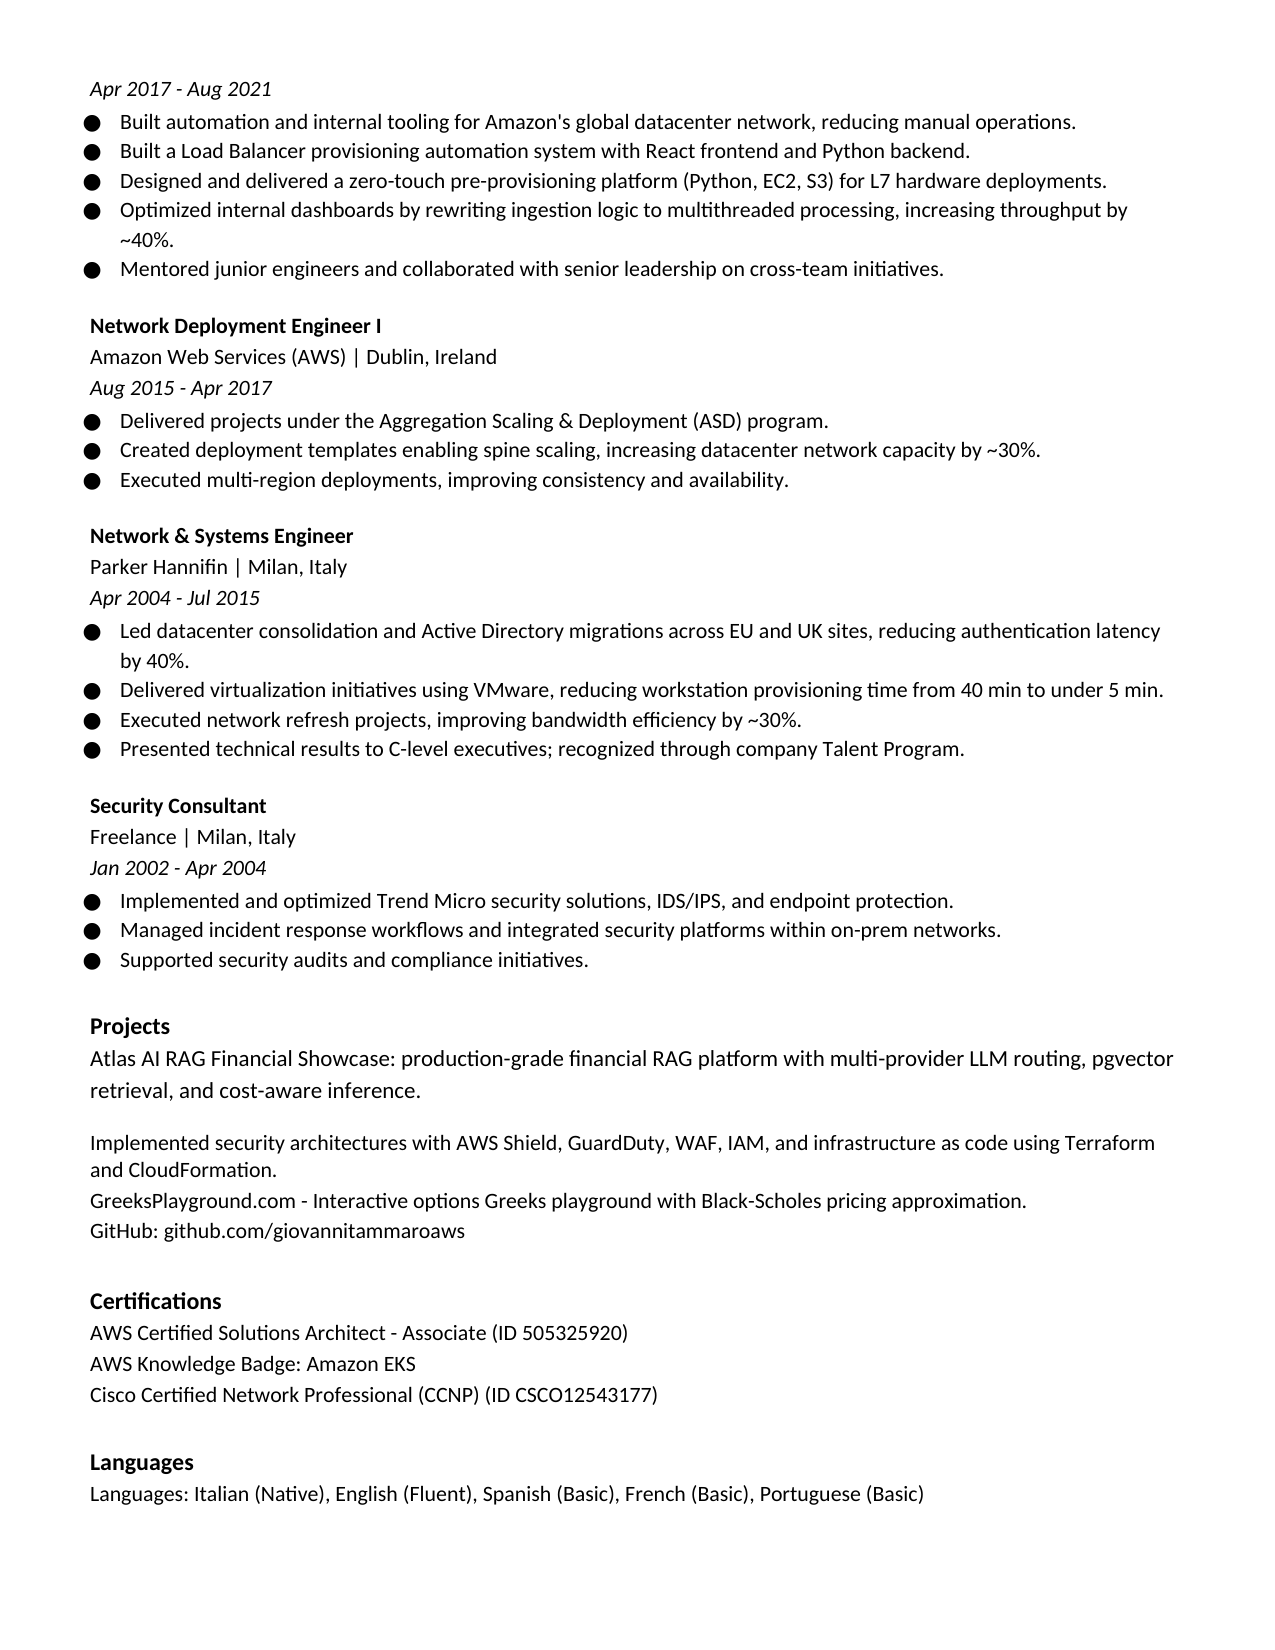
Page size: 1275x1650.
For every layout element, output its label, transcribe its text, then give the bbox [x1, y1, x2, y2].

text Cisco Certified Network Professional (CCNP) (ID CSCO12543177) [90, 1381, 1185, 1408]
list Led datacenter consolidation and Active Directory migrations across EU and UK sites, reducing authentication latency by 40%. [82, 615, 1185, 674]
text Aug 2015 - Apr 2017 [90, 374, 1185, 401]
text Apr 2004 - Jul 2015 [90, 584, 1185, 611]
text Network & Systems Engineer [90, 523, 1185, 549]
text AWS Certified Solutions Architect - Associate (ID 505325920) [90, 1319, 1185, 1346]
list Optimized internal dashboards by rewriting ingestion logic to multithreaded processing, increasing throughput by ~40%. [82, 194, 1185, 253]
list Executed network refresh projects, improving bandwidth efficiency by ~30%. [82, 703, 1185, 733]
list Mentored junior engineers and collaborated with senior leadership on cross-team initiatives. [82, 253, 1185, 283]
text Atlas AI RAG Financial Showcase: production-grade financial RAG platform with multi-provider LLM routing, pgvector retrieval, and cost-aware inference. [90, 1044, 1185, 1104]
list Built automation and internal tooling for Amazon's global datacenter network, reducing manual operations. [82, 106, 1185, 135]
list Designed and delivered a zero-touch pre-provisioning platform (Python, EC2, S3) for L7 hardware deployments. [82, 165, 1185, 194]
text Apr 2017 - Aug 2021 [90, 75, 1185, 102]
text Languages [90, 1447, 1185, 1476]
text Amazon Web Services (AWS) | Dublin, Ireland [90, 343, 1185, 370]
list Created deployment templates enabling spine scaling, increasing datacenter network capacity by ~30%. [82, 434, 1185, 464]
list Presented technical results to C-level executives; recognized through company Talent Program. [82, 733, 1185, 762]
list Executed multi-region deployments, improving consistency and availability. [82, 464, 1185, 493]
list Managed incident response workflows and integrated security platforms within on-prem networks. [82, 914, 1185, 943]
text Parker Hannifin | Milan, Italy [90, 553, 1185, 580]
text Jan 2002 - Apr 2004 [90, 854, 1185, 880]
text Certifications [90, 1286, 1185, 1315]
list Delivered virtualization initiatives using VMware, reducing workstation provisioning time from 40 min to under 5 min. [82, 674, 1185, 703]
text Implemented security architectures with AWS Shield, GuardDuty, WAF, IAM, and infrastructure as code using Terraform and CloudFormation. [90, 1129, 1185, 1183]
text Network Deployment Engineer I [90, 312, 1185, 339]
list Built a Load Balancer provisioning automation system with React frontend and Python backend. [82, 135, 1185, 165]
list Supported security audits and compliance initiatives. [82, 943, 1185, 973]
text GitHub: github.com/giovannitammaroaws [90, 1218, 1185, 1244]
text Freelance | Milan, Italy [90, 823, 1185, 849]
text Projects [90, 1011, 1185, 1040]
text GreeksPlayground.com - Interactive options Greeks playground with Black-Scholes pricing approximation. [90, 1187, 1185, 1213]
list Implemented and optimized Trend Micro security solutions, IDS/IPS, and endpoint protection. [82, 884, 1185, 914]
text Languages: Italian (Native), English (Fluent), Spanish (Basic), French (Basic), Portuguese (Basic) [90, 1481, 1185, 1507]
text Security Consultant [90, 792, 1185, 819]
text AWS Knowledge Badge: Amazon EKS [90, 1350, 1185, 1377]
list Delivered projects under the Aggregation Scaling & Deployment (ASD) program. [82, 405, 1185, 434]
